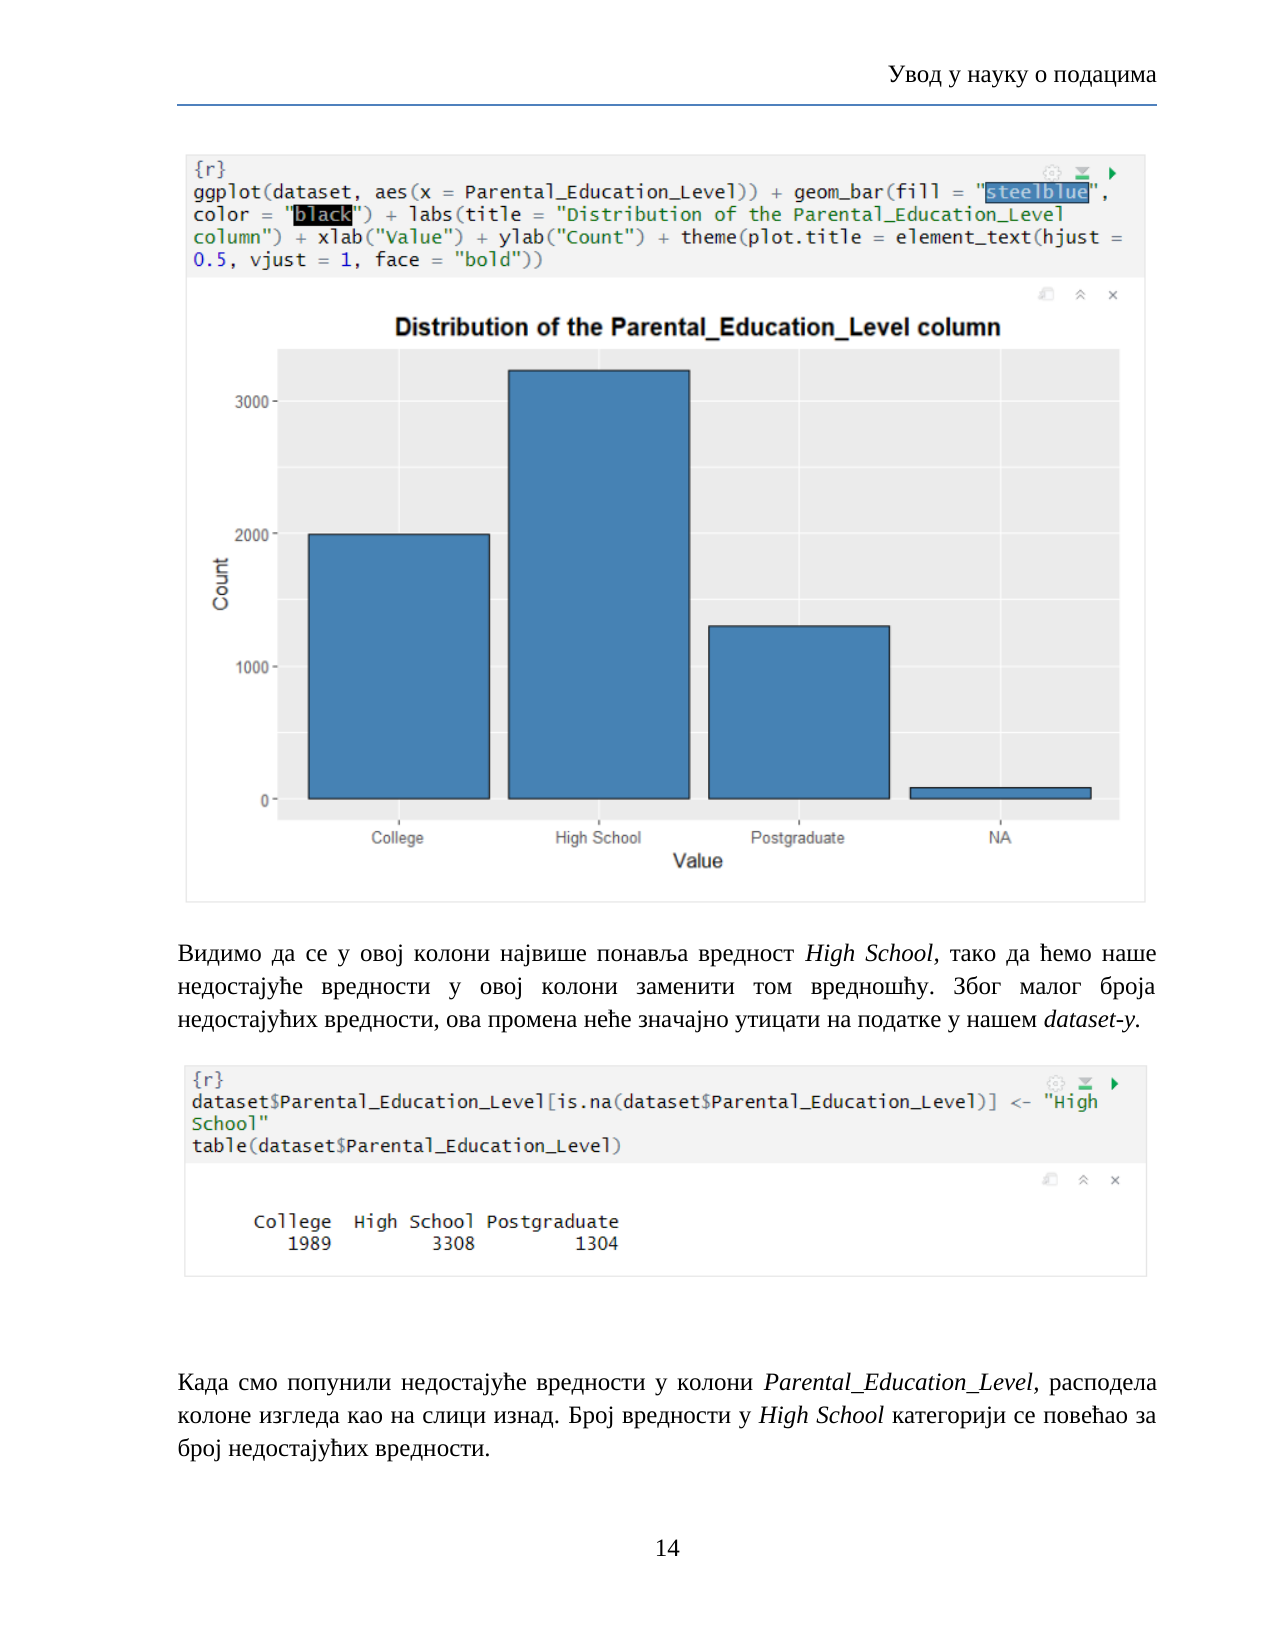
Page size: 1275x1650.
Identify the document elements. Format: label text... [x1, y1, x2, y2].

picture [177, 147, 1157, 914]
picture [177, 1058, 1157, 1288]
text Видимо да се у овој колони највише понавља вредност High School, тако да ћемо наше недостајуће вредности у овој колони заменити том вредношћу. Због малог броја недостајућих вредности, ова промена неће значајно утицати на податке у нашем dataset-у. [177, 938, 1157, 1033]
text Када смо попунили недостајуће вредности у колони Parental_Education_Level, расподела колоне изгледа као на слици изнад. Број вредности у High School категорији се повећао за број недостајућих вредности. [177, 1367, 1157, 1462]
